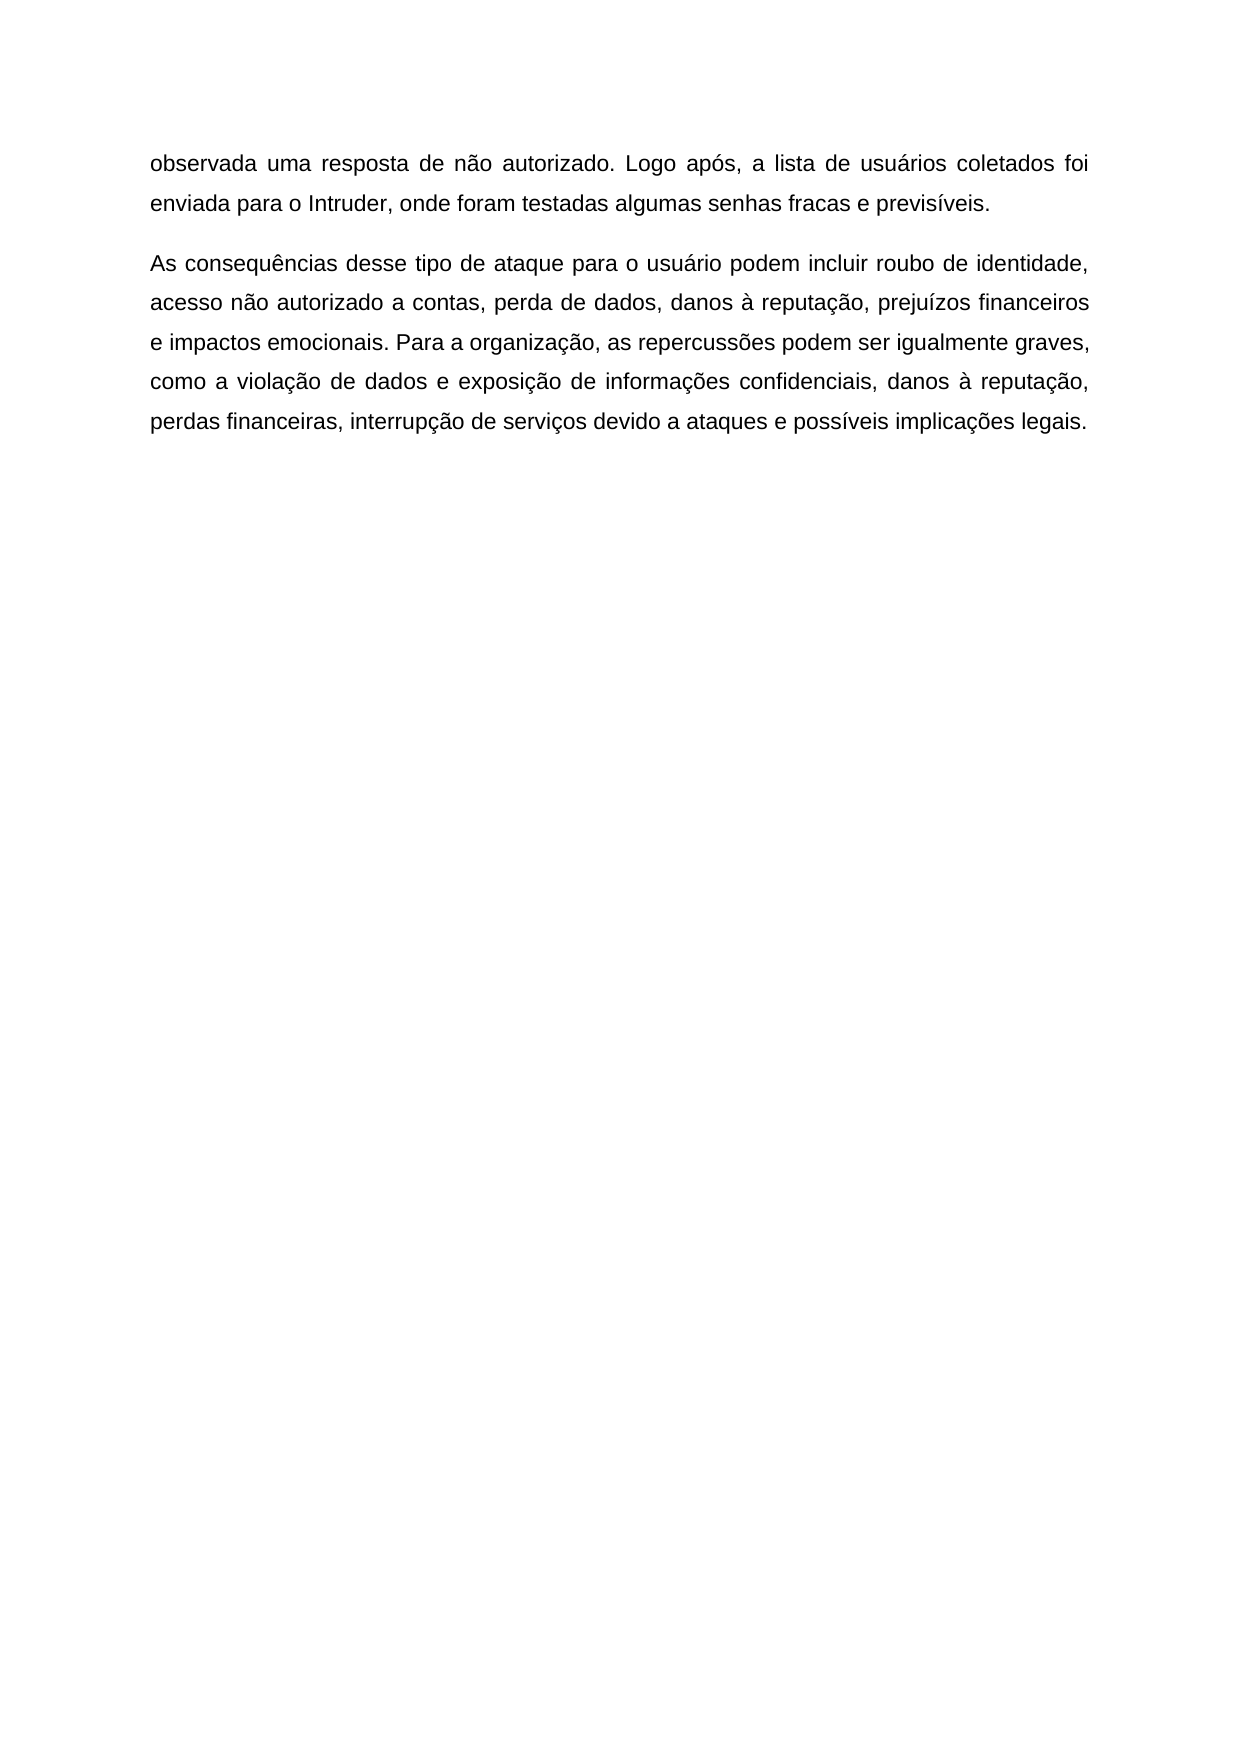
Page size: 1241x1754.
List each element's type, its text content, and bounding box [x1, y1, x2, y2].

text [150, 150, 1090, 216]
text As consequências desse tipo de ataque para o usuário podem incluir roubo de identidade, acesso não autorizado a contas, perda de dados, danos à reputação, prejuízos financeiros e impactos emocionais. Para a organização, as repercussões podem ser igualmente graves, como a violação de dados e exposição de informações confidenciais, danos à reputação, perdas financeiras, interrupção de serviços devido a ataques e possíveis implicações legais. [150, 250, 1090, 434]
